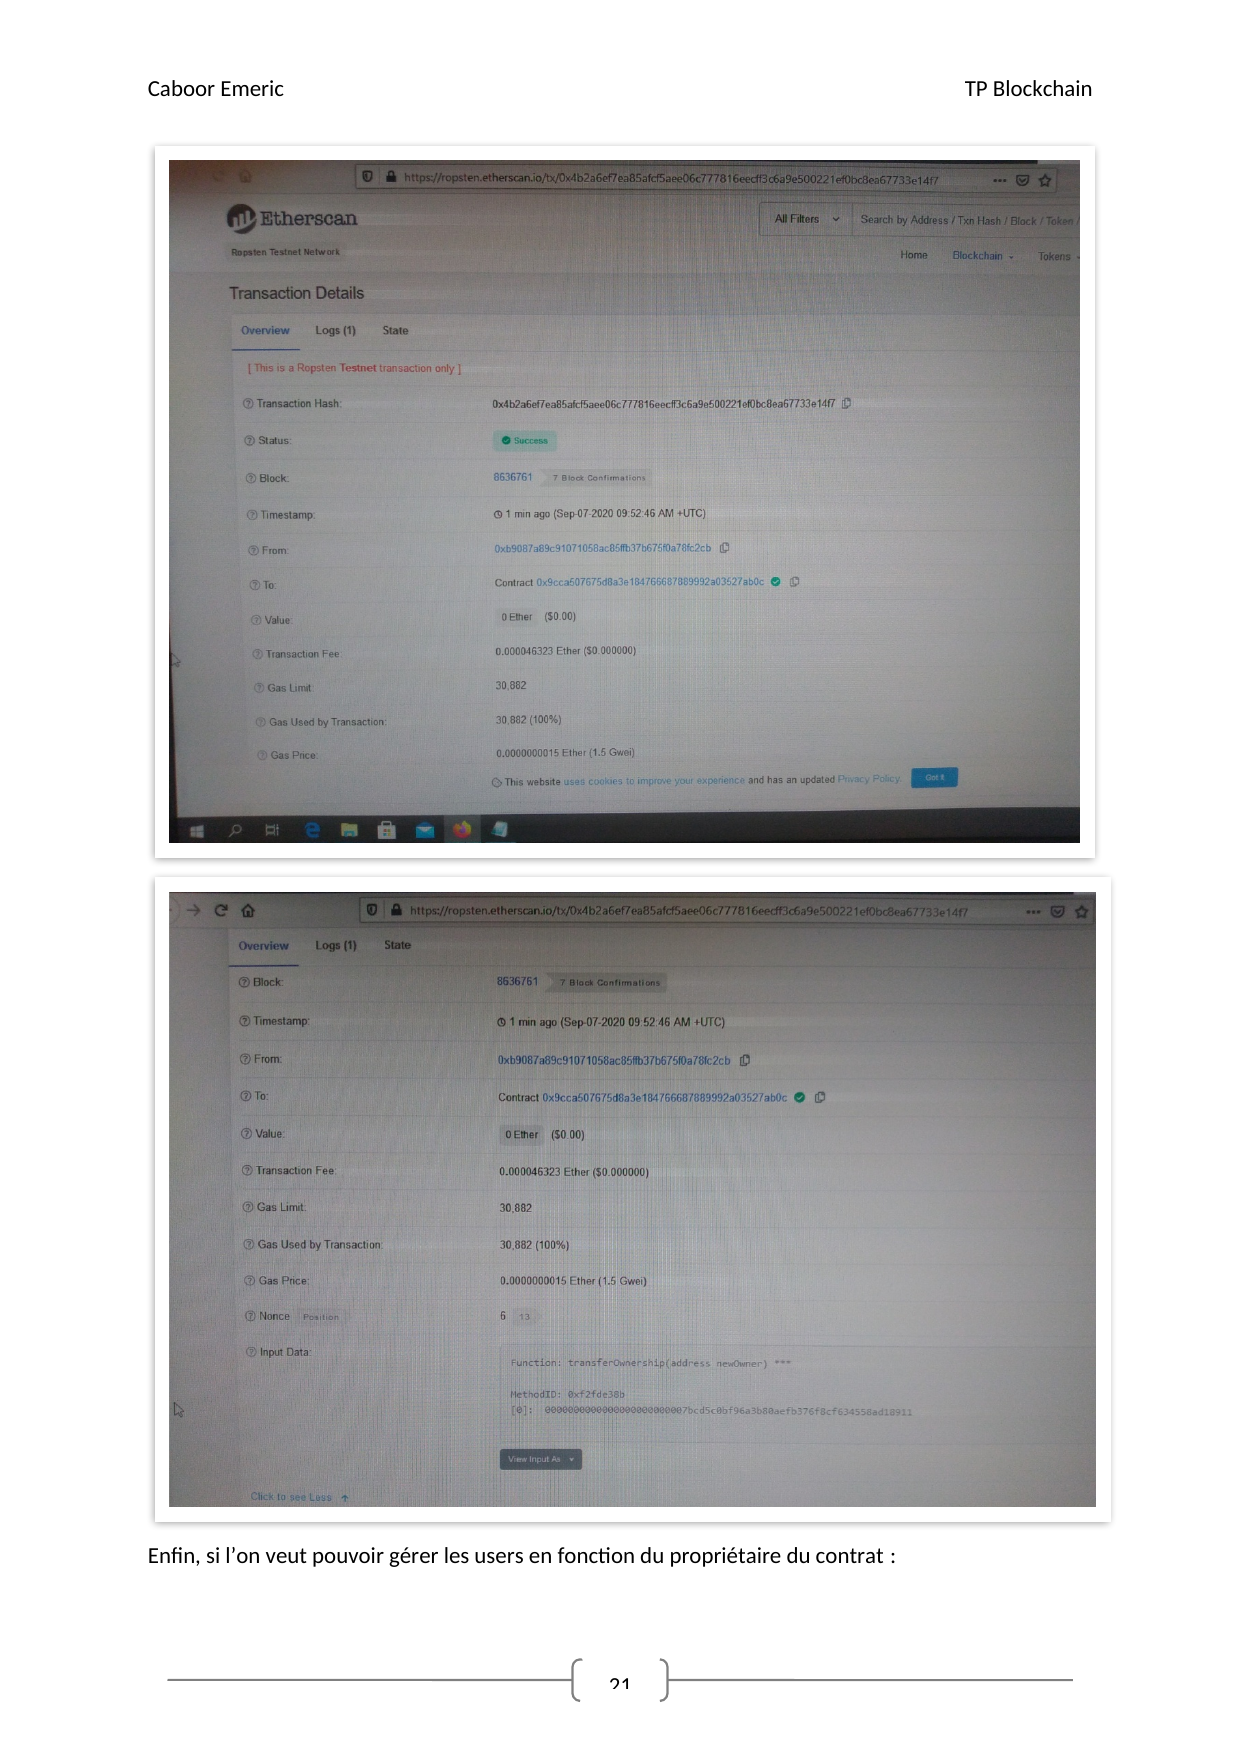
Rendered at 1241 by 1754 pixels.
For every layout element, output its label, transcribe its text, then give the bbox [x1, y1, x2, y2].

picture [169, 160, 1080, 843]
picture [169, 892, 1096, 1507]
text Enfin, si l’on veut pouvoir gérer les users en fonction du propriétaire du contrat : [148, 1542, 1093, 1570]
